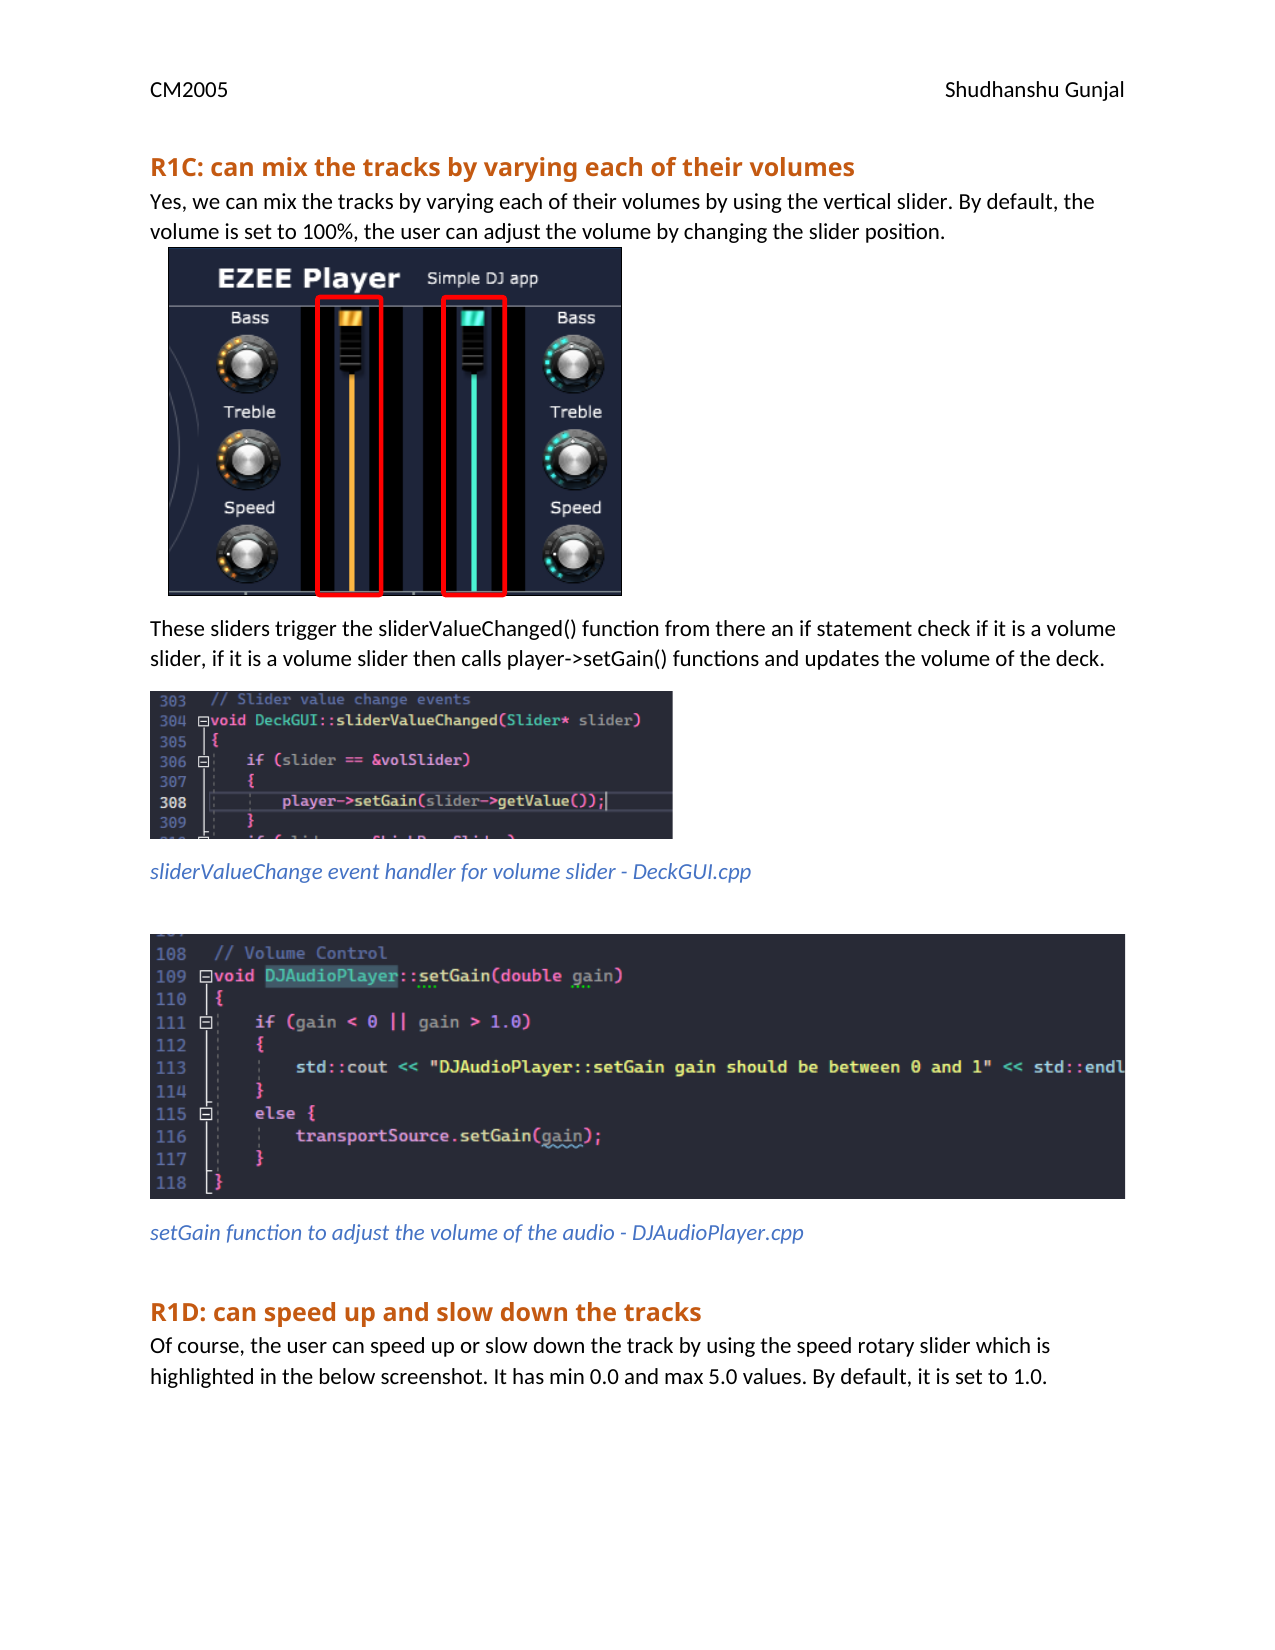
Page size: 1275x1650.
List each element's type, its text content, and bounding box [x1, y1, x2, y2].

text Yes, we can mix the tracks by varying each of their volumes by using the vertical slider. By default, the volume is set to 100%, the user can adjust the volume by changing the slider position. [150, 187, 1125, 595]
text Of course, the user can speed up or slow down the track by using the speed rotary slider which is highlighted in the below screenshot. It has min 0.0 and max 5.0 values. By default, it is set to 1.0. [150, 1332, 1125, 1390]
picture [150, 691, 673, 839]
picture [150, 934, 1125, 1199]
text These sliders trigger the sliderValueChanged() function from there an if statement check if it is a volume slider, if it is a volume slider then calls player->setGain() functions and updates the volume of the deck. [150, 614, 1125, 672]
text setGain function to adjust the volume of the audio - DJAudioPlayer.cpp [150, 1218, 1125, 1276]
subtitle R1D: can speed up and slow down the tracks [150, 1295, 1125, 1329]
text sliderValueChange event handler for volume slider - DeckGUI.cpp [150, 857, 1125, 916]
subtitle R1C: can mix the tracks by varying each of their volumes [150, 150, 1125, 184]
